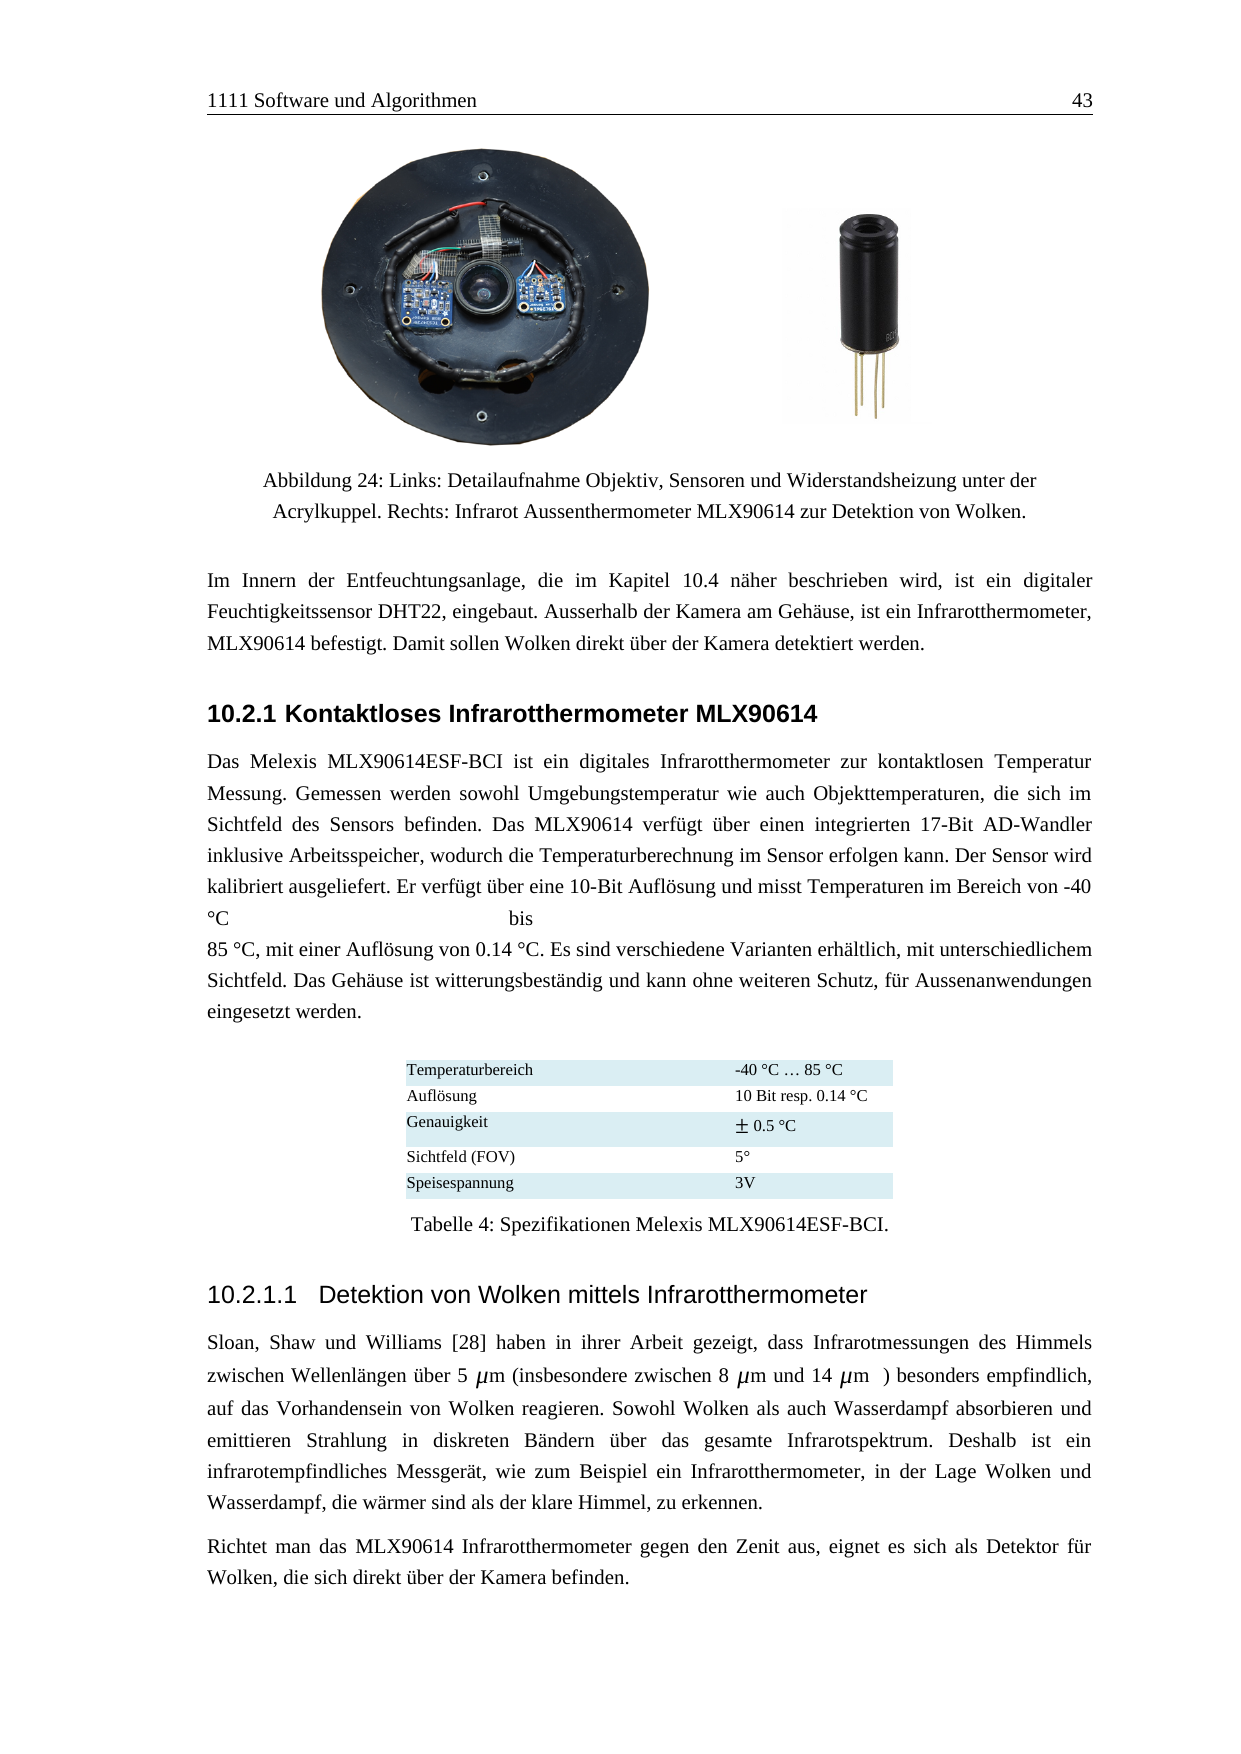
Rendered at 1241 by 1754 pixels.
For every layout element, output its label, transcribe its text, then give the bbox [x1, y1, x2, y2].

table_cell Genauigkeit [406, 1112, 731, 1147]
table_header -40 °C … 85 °C [731, 1060, 893, 1086]
table_cell Speisespannung [406, 1173, 731, 1199]
text Im Innern der Entfeuchtungsanlage, die im Kapitel 10.4 näher beschrieben wird, ist ein digitaler Feuchtigkeitssensor DHT22, eingebaut. Ausserhalb der Kamera am Gehäuse, ist ein Infrarotthermometer, MLX90614 befestigt. Damit sollen Wolken direkt über der Kamera detektiert werden. [207, 568, 1093, 655]
table_cell Sichtfeld (FOV) [406, 1147, 731, 1173]
text Abbildung 24: Links: Detailaufnahme Objektiv, Sensoren und Widerstandsheizung unter der Acrylkuppel. Rechts: Infrarot Aussenthermometer MLX90614 zur Detektion von Wolken. [207, 468, 1093, 523]
subtitle Kontaktloses Infrarotthermometer MLX90614 [207, 699, 1093, 728]
table_header Temperaturbereich [406, 1060, 731, 1086]
table_cell 5° [731, 1147, 893, 1173]
picture [318, 147, 982, 449]
subtitle Detektion von Wolken mittels Infrarotthermometer [207, 1281, 1093, 1309]
table_cell Auflösung [406, 1086, 731, 1112]
text Richtet man das MLX90614 Infrarotthermometer gegen den Zenit aus, eignet es sich als Detektor für Wolken, die sich direkt über der Kamera befinden. [207, 1534, 1093, 1589]
text Tabelle 4: Spezifikationen Melexis MLX90614ESF-BCI. [207, 1212, 1093, 1236]
table_cell 10 Bit resp. 0.14 °C [731, 1086, 893, 1112]
table_cell 3V [731, 1173, 893, 1199]
table_cell 0.5 °C [731, 1112, 893, 1147]
text Das Melexis MLX90614ESF-BCI ist ein digitales Infrarotthermometer zur kontaktlosen Temperatur Messung. Gemessen werden sowohl Umgebungstemperatur wie auch Objekttemperaturen, die sich im Sichtfeld des Sensors befinden. Das MLX90614 verfügt über einen integrierten 17-Bit AD-Wandler inklusive Arbeitsspeicher, wodurch die Temperaturberechnung im Sensor erfolgen kann. Der Sensor wird kalibriert ausgeliefert. Er verfügt über eine 10-Bit Auflösung und misst Temperaturen im Bereich von -40 °C bis 85 °C, mit einer Auflösung von 0.14 °C. Es sind verschiedene Varianten erhältlich, mit unterschiedlichem Sichtfeld. Das Gehäuse ist witterungsbeständig und kann ohne weiteren Schutz, für Aussenanwendungen eingesetzt werden. [207, 749, 1093, 1023]
text Sloan, Shaw und Williams [28] haben in ihrer Arbeit gezeigt, dass Infrarotmessungen des Himmels zwischen Wellenlängen über 5 m (insbesondere zwischen 8 m und 14 m ) besonders empfindlich, auf das Vorhandensein von Wolken reagieren. Sowohl Wolken als auch Wasserdampf absorbieren und emittieren Strahlung in diskreten Bändern über das gesamte Infrarotspektrum. Deshalb ist ein infrarotempfindliches Messgerät, wie zum Beispiel ein Infrarotthermometer, in der Lage Wolken und Wasserdampf, die wärmer sind als der klare Himmel, zu erkennen. [207, 1330, 1093, 1514]
